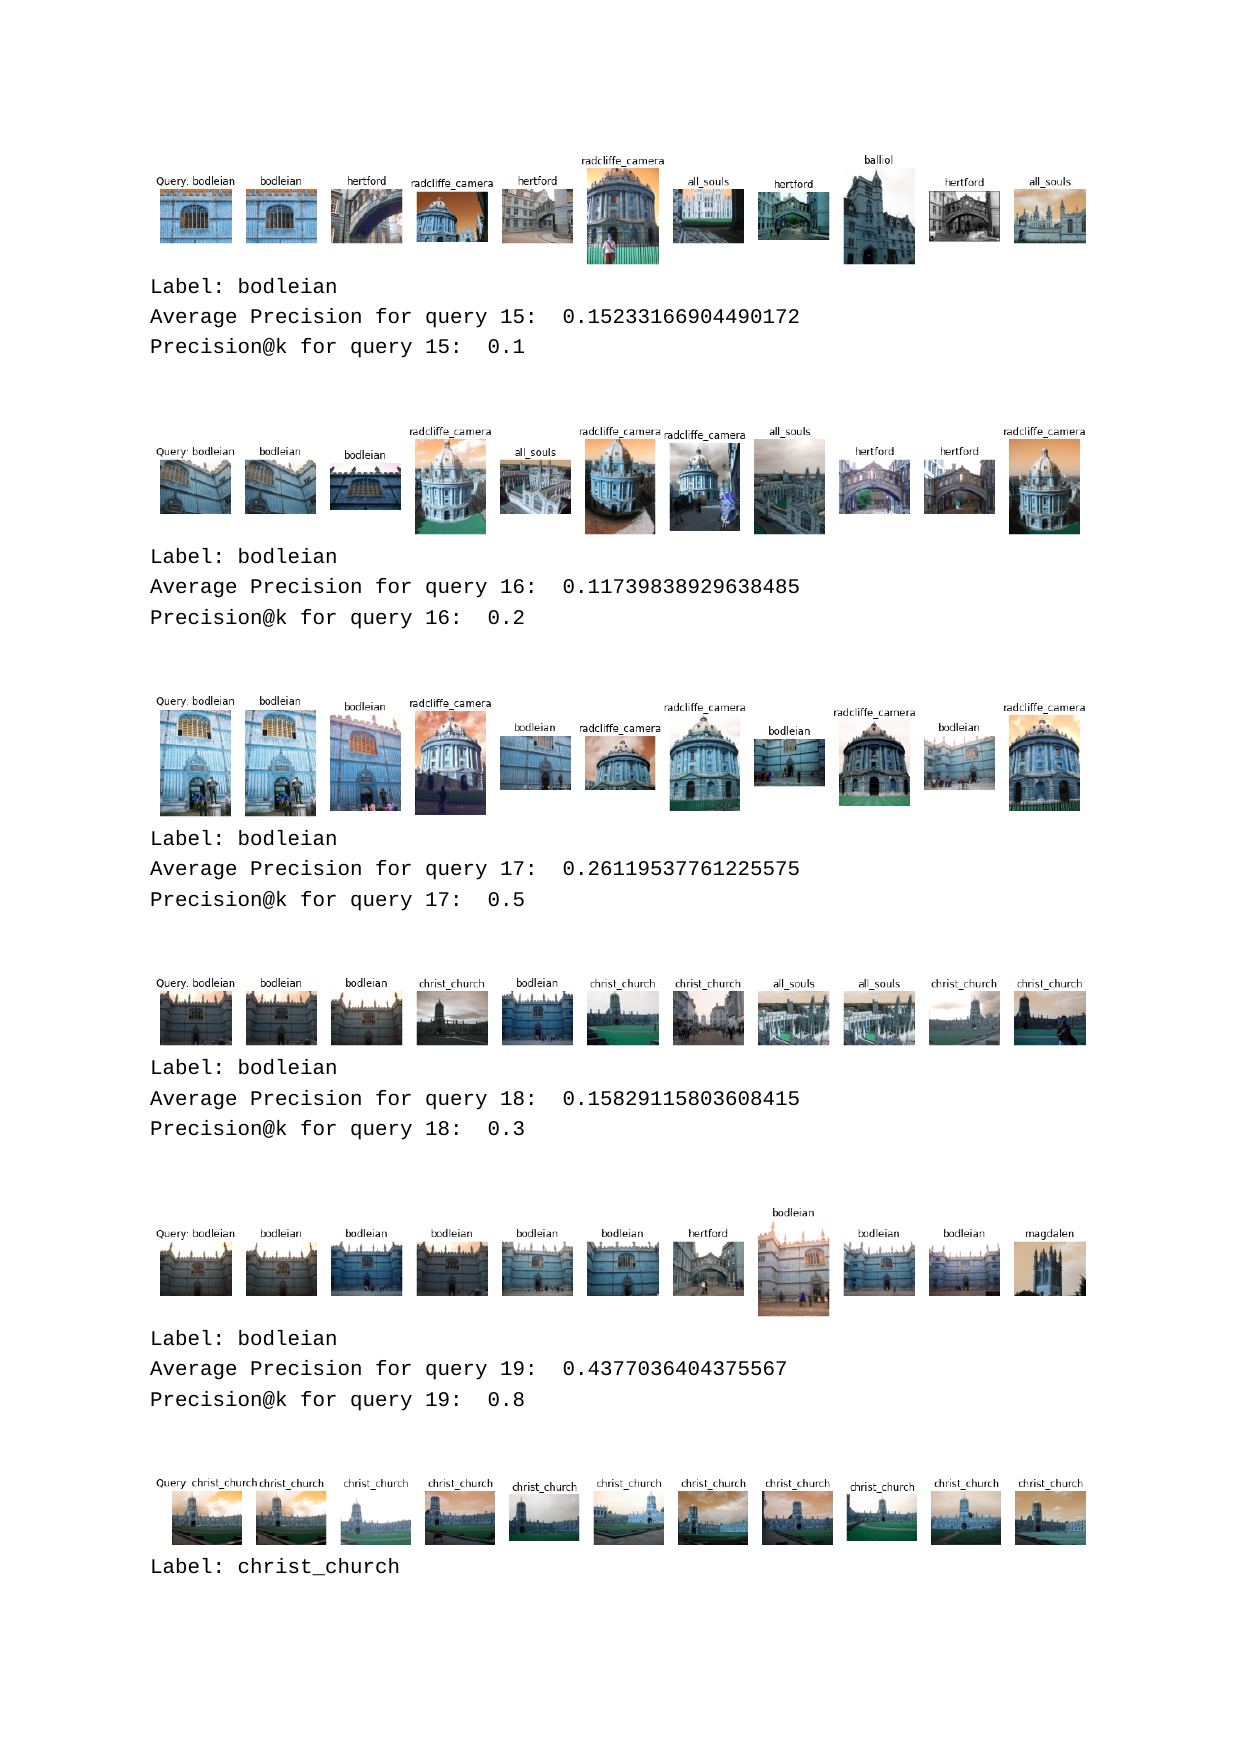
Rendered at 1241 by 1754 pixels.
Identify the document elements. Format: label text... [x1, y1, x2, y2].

text Average Precision for query 19: 0.4377036404375567 [150, 1352, 1090, 1382]
text Precision@k for query 19: 0.8 [150, 1382, 1090, 1412]
text Precision@k for query 17: 0.5 [150, 882, 1090, 912]
text Average Precision for query 15: 0.15233166904490172 [150, 299, 1090, 330]
text Label: bodleian [150, 1322, 1090, 1352]
text Precision@k for query 15: 0.1 [150, 330, 1090, 360]
text Label: bodleian [150, 1051, 1090, 1081]
picture [150, 1202, 1091, 1322]
text Precision@k for query 18: 0.3 [150, 1111, 1090, 1142]
picture [150, 420, 1091, 540]
text Average Precision for query 16: 0.11739838929638485 [150, 570, 1090, 600]
text Label: bodleian [150, 270, 1090, 299]
text Average Precision for query 18: 0.15829115803608415 [150, 1081, 1090, 1111]
picture [150, 1473, 1091, 1550]
text Label: christ_church [150, 1550, 1090, 1580]
text Precision@k for query 16: 0.2 [150, 600, 1090, 630]
text Average Precision for query 17: 0.26119537761225575 [150, 852, 1090, 882]
picture [150, 150, 1091, 270]
text Label: bodleian [150, 822, 1090, 852]
picture [150, 972, 1091, 1051]
picture [150, 691, 1091, 822]
text Label: bodleian [150, 540, 1090, 570]
